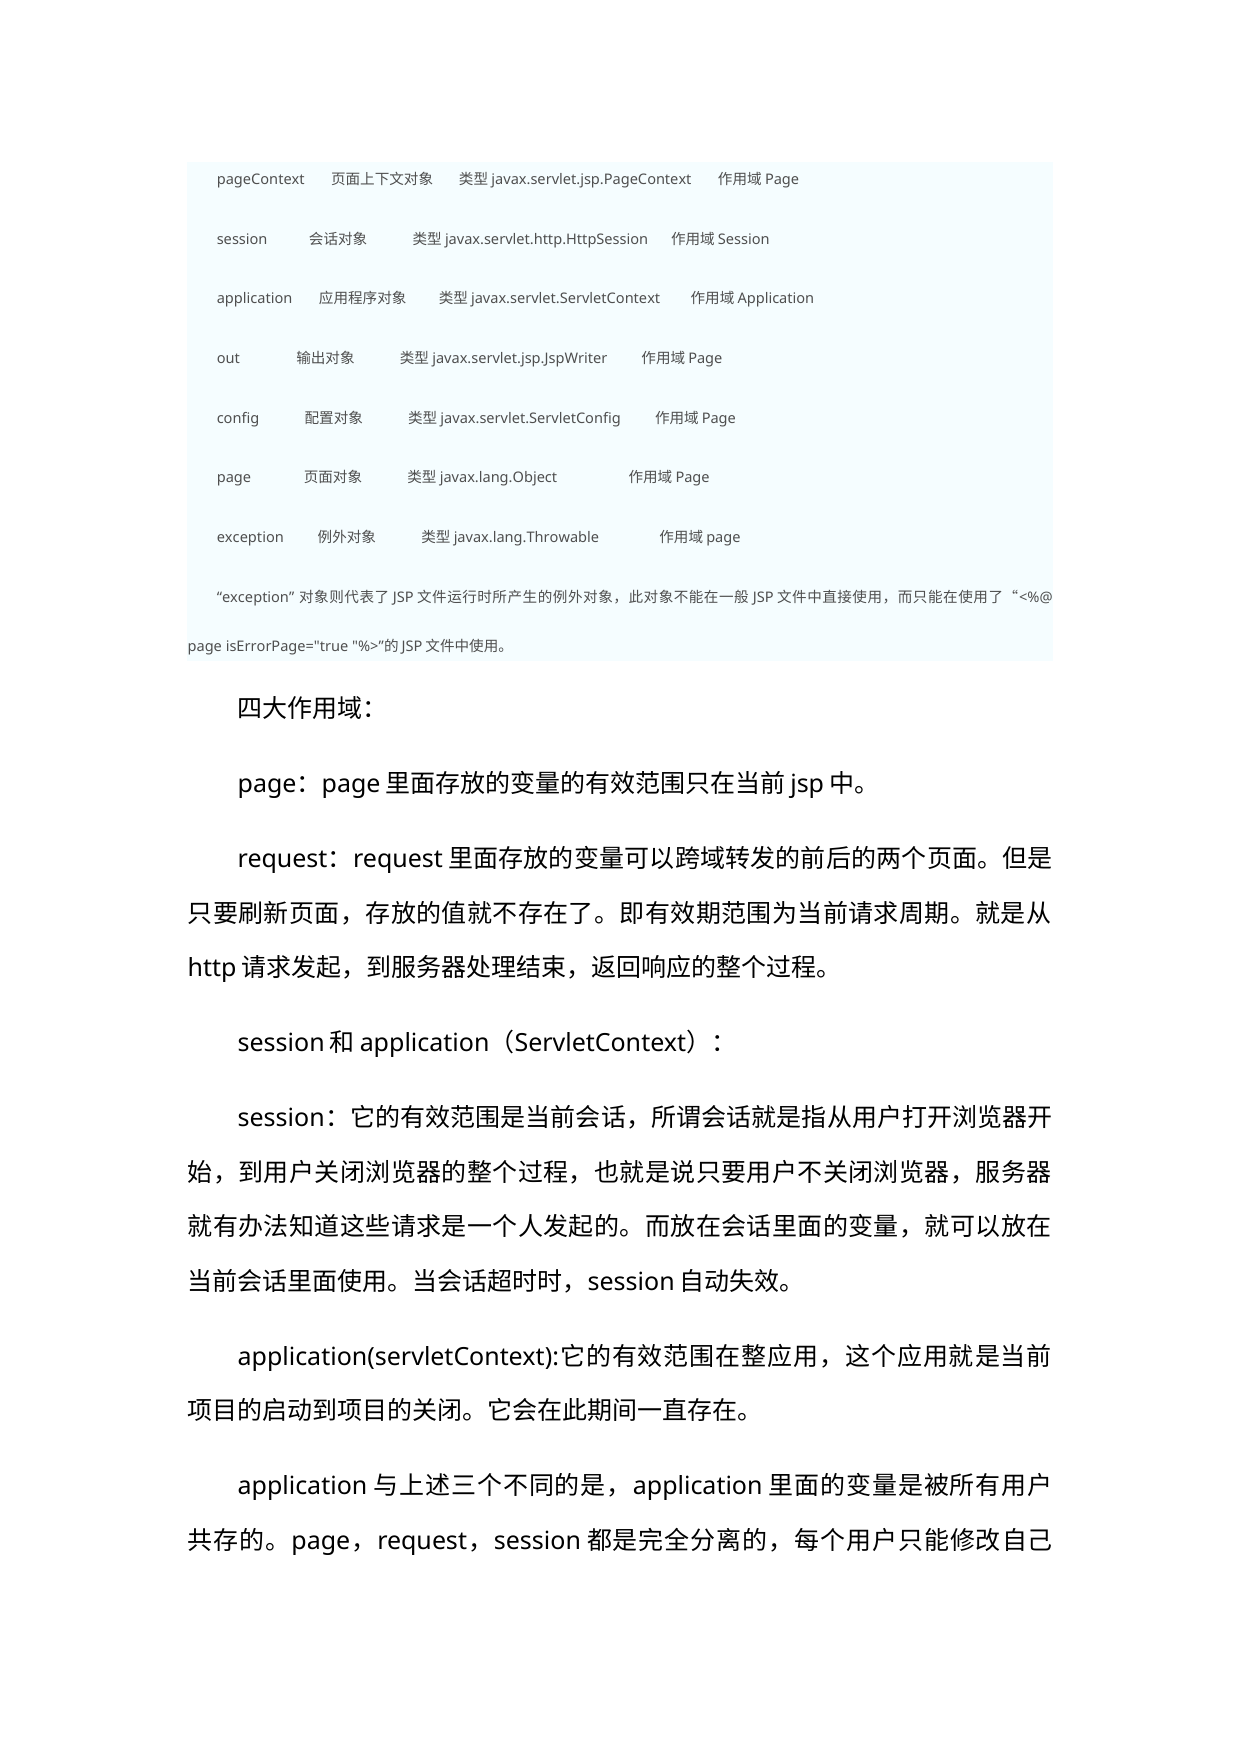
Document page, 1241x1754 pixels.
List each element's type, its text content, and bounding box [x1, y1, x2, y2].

text 四大作用域： [187, 688, 1053, 724]
text session 会话对象 类型 javax.servlet.http.HttpSession 作用域 Session [187, 222, 1053, 254]
text request：request里面存放的变量可以跨域转发的前后的两个页面。但是只要刷新页面，存放的值就不存在了。即有效期范围为当前请求周期。就是从http请求发起，到服务器处理结束，返回响应的整个过程。 [187, 839, 1053, 984]
text exception 例外对象 类型 javax.lang.Throwable 作用域 page [187, 520, 1053, 553]
text page：page里面存放的变量的有效范围只在当前jsp中。 [187, 763, 1053, 800]
text session和application（ServletContext）： [187, 1023, 1053, 1059]
text application(servletContext):它的有效范围在整应用，这个应用就是当前项目的启动到项目的关闭。它会在此期间一直存在。 [187, 1336, 1053, 1427]
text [187, 1466, 1053, 1556]
text application 应用程序对象 类型 javax.servlet.ServletContext 作用域 Application [187, 281, 1053, 314]
text config 配置对象 类型 javax.servlet.ServletConfig 作用域 Page [187, 401, 1053, 433]
text page 页面对象 类型 javax.lang.Object 作用域 Page [187, 460, 1053, 493]
text pageContext 页面上下文对象 类型 javax.servlet.jsp.PageContext 作用域 Page [187, 162, 1053, 194]
text out 输出对象 类型 javax.servlet.jsp.JspWriter 作用域 Page [187, 341, 1053, 373]
text session：它的有效范围是当前会话，所谓会话就是指从用户打开浏览器开始，到用户关闭浏览器的整个过程，也就是说只要用户不关闭浏览器，服务器就有办法知道这些请求是一个人发起的。而放在会话里面的变量，就可以放在当前会话里面使用。当会话超时时，session自动失效。 [187, 1098, 1053, 1297]
text “exception” 对象则代表了JSP文件运行时所产生的例外对象，此对象不能在一般JSP文件中直接使用，而只能在使用了“<%@ page isErrorPage="true "%>”的JSP文件中使用。 [187, 580, 1053, 661]
